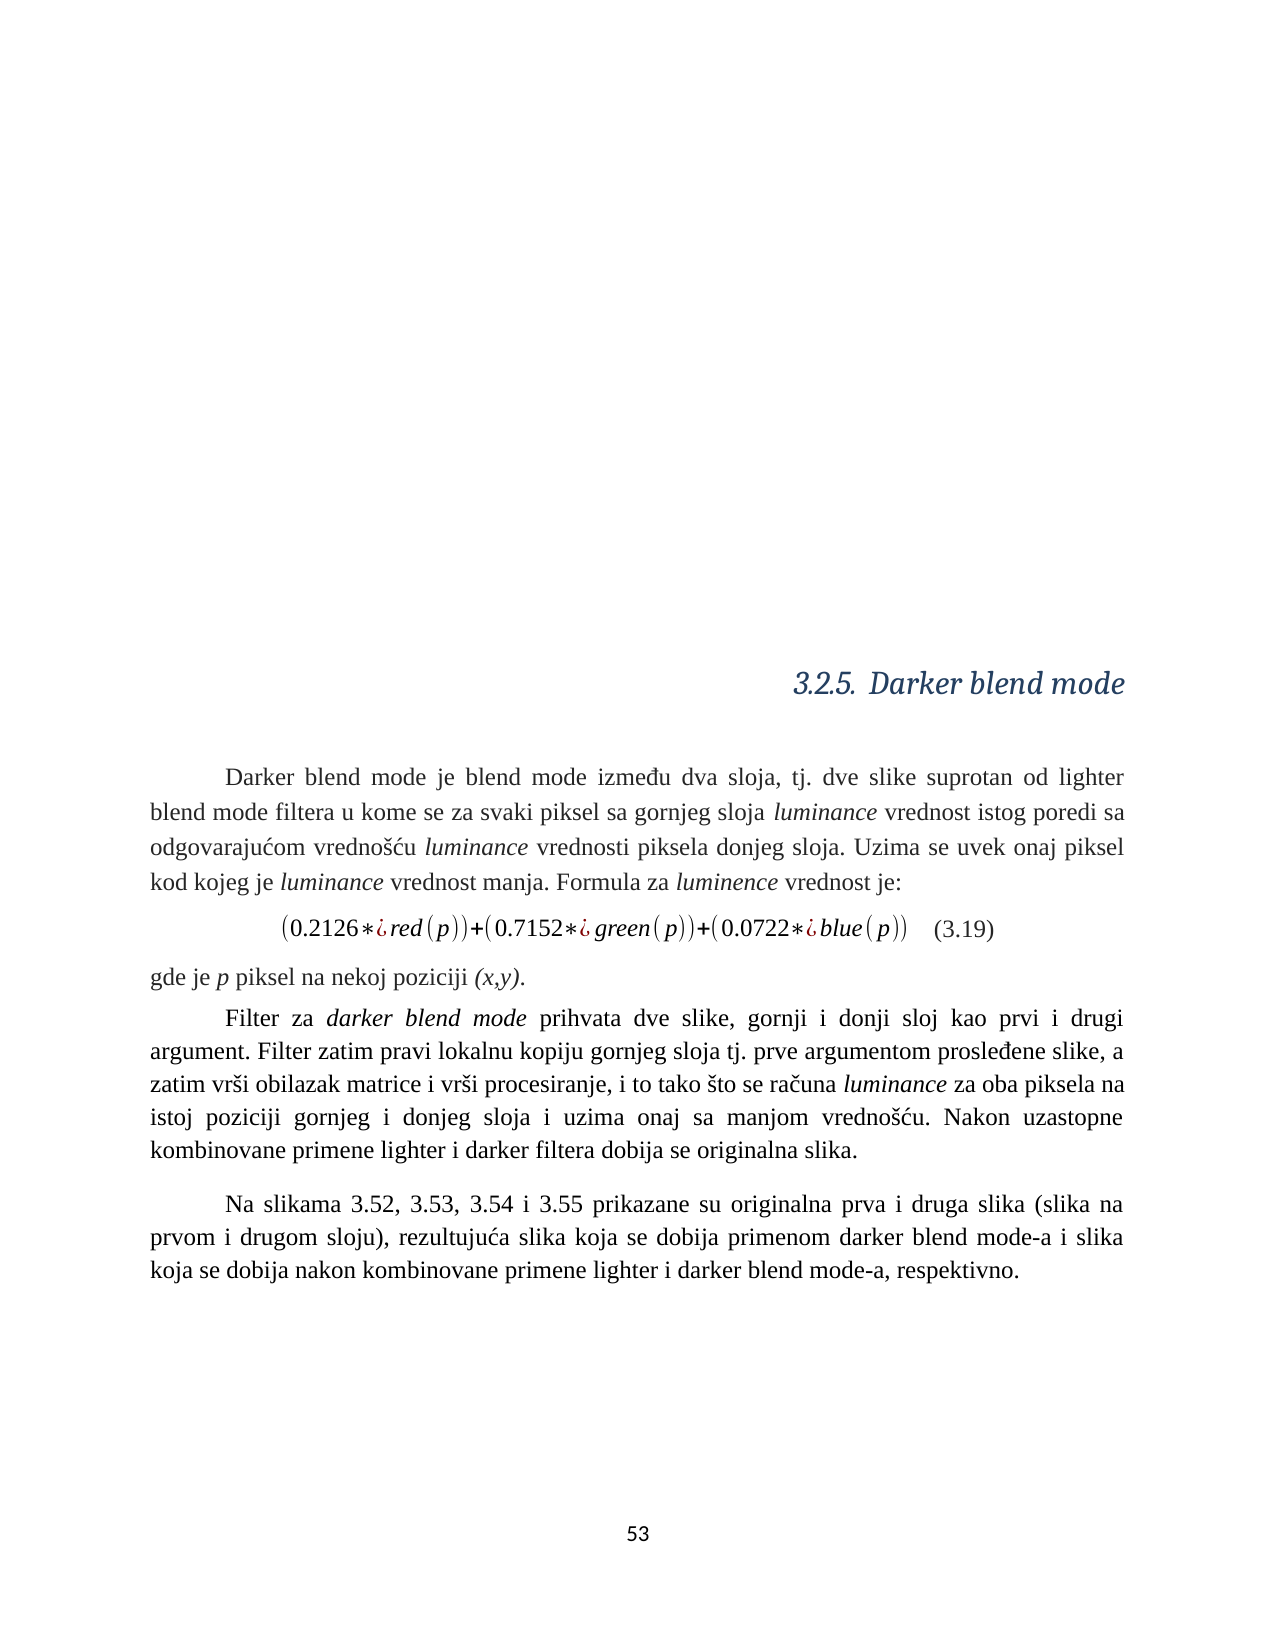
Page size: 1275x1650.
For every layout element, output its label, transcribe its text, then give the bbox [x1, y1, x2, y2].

text (3.19) [150, 908, 1125, 943]
text Darker blend mode je blend mode između dva sloja, tj. dve slike suprotan od lighter blend mode filtera u kome se za svaki piksel sa gornjeg sloja luminance vrednost istog poredi sa odgovarajućom vrednošću luminance vrednosti piksela donjeg sloja. Uzima se uvek onaj piksel kod kojeg je luminance vrednost manja. Formula za luminence vrednost je: [150, 721, 1125, 896]
text Na slikama 3.52, 3.53, 3.54 i 3.55 prikazane su originalna prva i druga slika (slika na prvom i drugom sloju), rezultujuća slika koja se dobija primenom darker blend mode-a i slika koja se dobija nakon kombinovane primene lighter i darker blend mode-a, respektivno. [150, 1189, 1125, 1284]
text Filter za darker blend mode prihvata dve slike, gornji i donji sloj kao prvi i drugi argument. Filter zatim pravi lokalnu kopiju gornjeg sloja tj. prve argumentom prosleđene slike, a zatim vrši obilazak matrice i vrši procesiranje, i to tako što se računa luminance za oba piksela na istoj poziciji gornjeg i donjeg sloja i uzima onaj sa manjom vrednošću. Nakon uzastopne kombinovane primene lighter i darker filtera dobija se originalna slika. [150, 1003, 1125, 1164]
subtitle 3.2.5. Darker blend mode [150, 664, 1125, 703]
text gde je p piksel na nekoj poziciji (x,y). [150, 956, 1125, 991]
